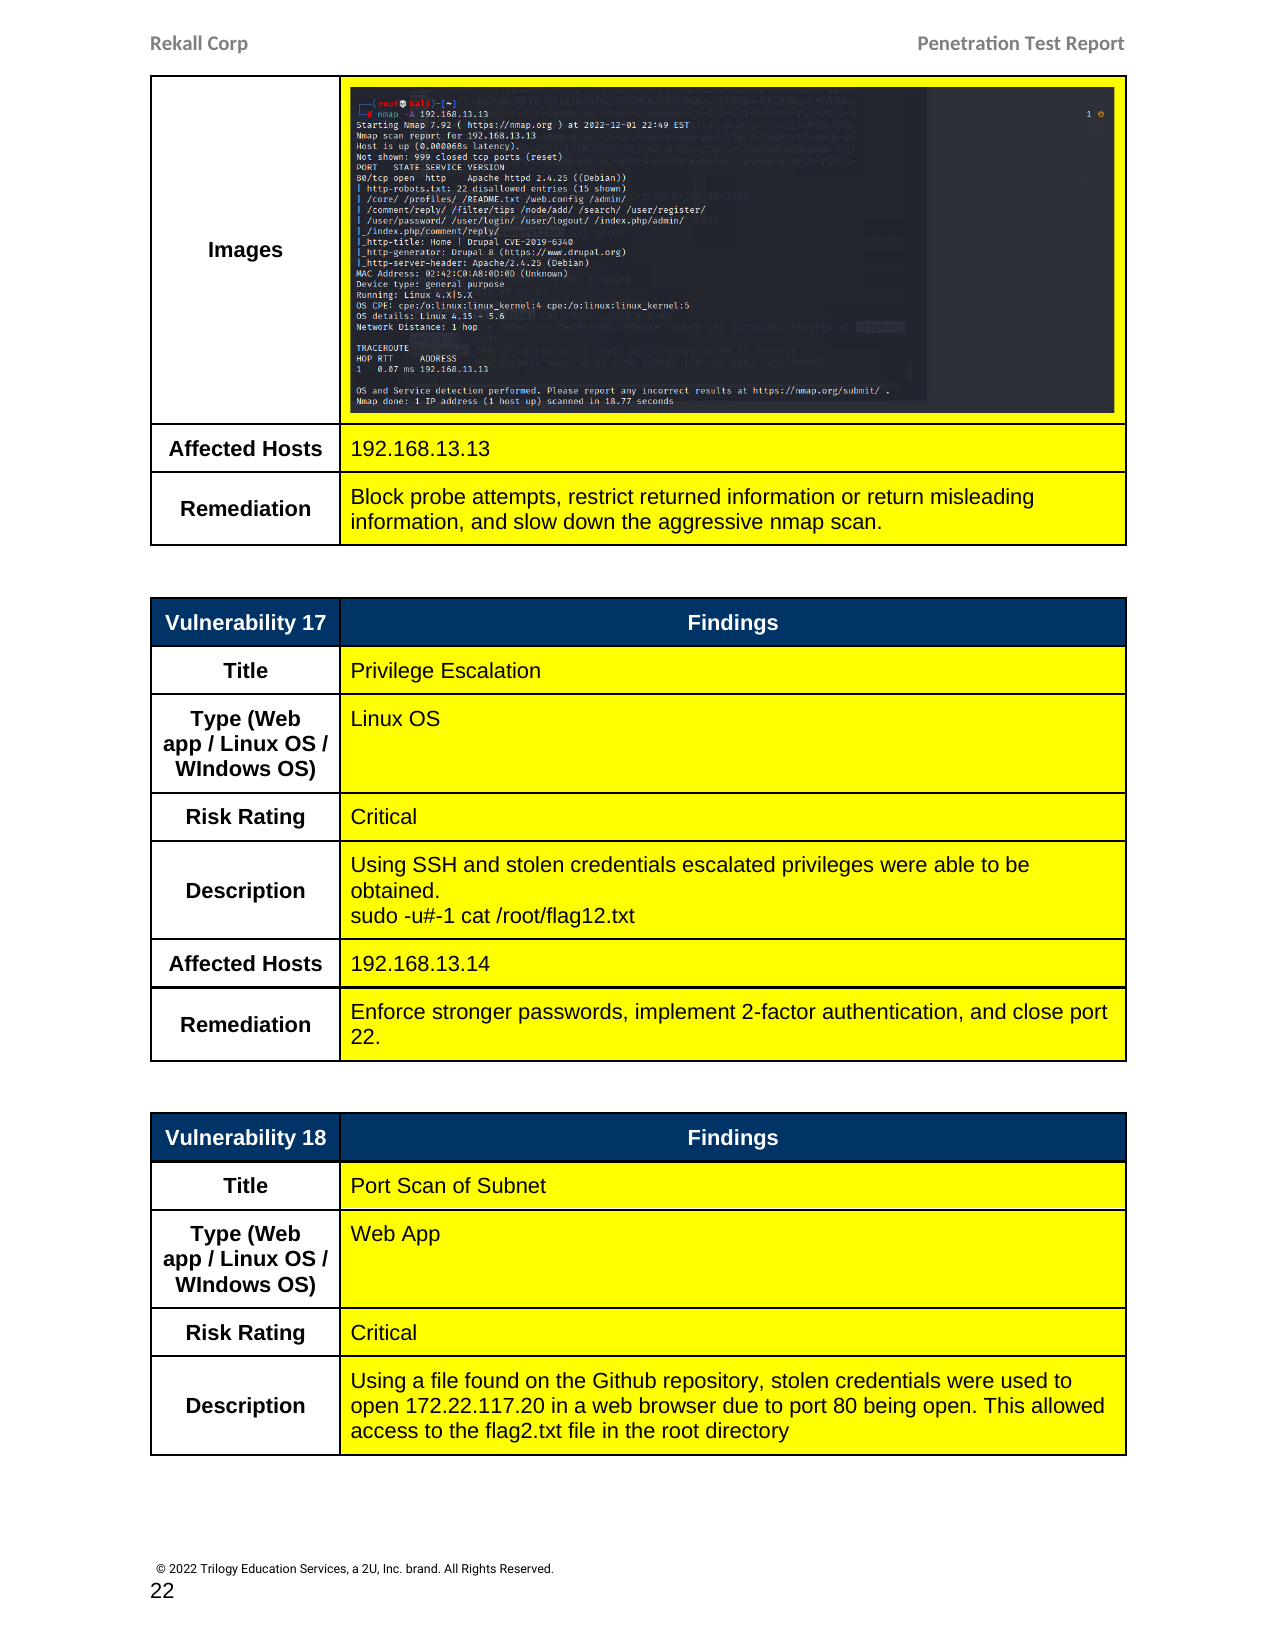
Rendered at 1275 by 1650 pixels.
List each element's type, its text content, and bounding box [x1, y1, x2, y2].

table_cell Remediation [152, 473, 339, 544]
table_cell [341, 77, 1125, 423]
table_cell Description [152, 842, 339, 938]
table_cell Privilege Escalation [341, 647, 1125, 693]
table_cell 192.168.13.13 [341, 425, 1125, 471]
table_cell Risk Rating [152, 1309, 339, 1355]
table_cell Linux OS [341, 695, 1125, 792]
table_cell Risk Rating [152, 794, 339, 840]
table_cell Block probe attempts, restrict returned information or return misleading information, and slow down the aggressive nmap scan. [341, 473, 1125, 544]
table_cell Description [152, 1357, 339, 1454]
table_cell Affected Hosts [152, 940, 339, 986]
picture [350, 87, 1115, 413]
table_cell Remediation [152, 989, 339, 1060]
table_cell Web App [341, 1211, 1125, 1307]
table_cell Title [152, 647, 339, 693]
table_cell Critical [341, 794, 1125, 840]
table_header Vulnerability 18 [152, 1114, 339, 1160]
table_cell Using SSH and stolen credentials escalated privileges were able to be obtained. sudo -u#-1 cat /root/flag12.txt [341, 842, 1125, 938]
table_cell Type (Web app / Linux OS / WIndows OS) [152, 1211, 339, 1307]
table_cell Title [152, 1163, 339, 1208]
table_cell Using a file found on the Github repository, stolen credentials were used to open 172.22.117.20 in a web browser due to port 80 being open. This allowed access to the flag2.txt file in the root directory [341, 1357, 1125, 1454]
table_cell Port Scan of Subnet [341, 1163, 1125, 1208]
table_cell Type (Web app / Linux OS / WIndows OS) [152, 695, 339, 792]
table_header Vulnerability 17 [152, 599, 339, 645]
table_cell 192.168.13.14 [341, 940, 1125, 986]
table_cell Critical [341, 1309, 1125, 1355]
table_cell Enforce stronger passwords, implement 2-factor authentication, and close port 22. [341, 989, 1125, 1060]
table_header Findings [341, 599, 1125, 645]
table_cell Affected Hosts [152, 425, 339, 471]
table_cell Images [152, 77, 339, 423]
table_header Findings [341, 1114, 1125, 1160]
